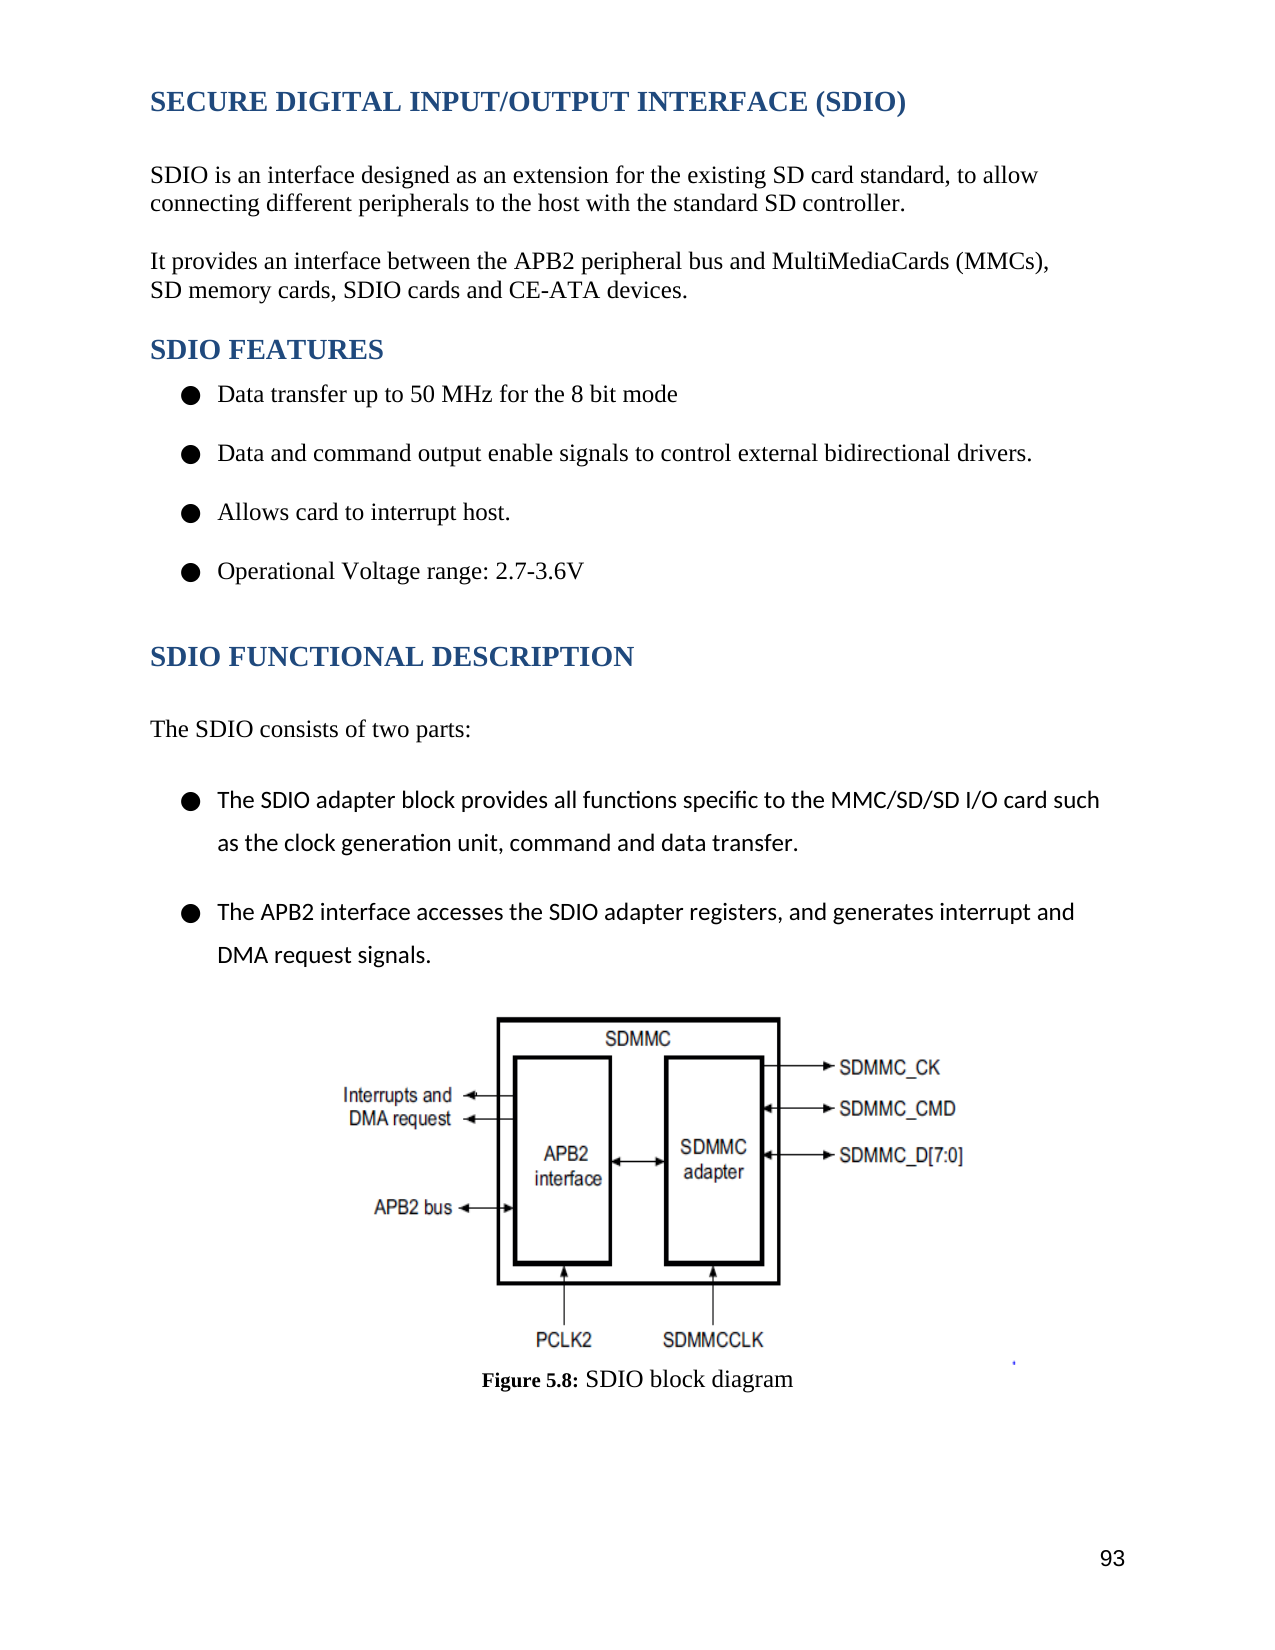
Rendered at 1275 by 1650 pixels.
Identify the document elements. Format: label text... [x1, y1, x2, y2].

subtitle SECURE DIGITAL INPUT/OUTPUT INTERFACE (SDIO) [150, 84, 1089, 118]
list Allows card to interrupt host. [179, 483, 1125, 535]
list Operational Voltage range: 2.7-3.6V [179, 542, 1125, 593]
list The SDIO adapter block provides all functions specific to the MMC/SD/SD I/O card such as the clock generation unit, command and data transfer. [179, 771, 1125, 858]
text The SDIO consists of two parts: [150, 714, 1125, 743]
picture [259, 994, 1016, 1365]
list Data transfer up to 50 MHz for the 8 bit mode [179, 366, 1125, 417]
text Figure 5.8: SDIO block diagram [150, 1364, 1125, 1393]
text SDIO is an interface designed as an extension for the existing SD card standard, to allow connecting different peripherals to the host with the standard SD controller. [150, 160, 1125, 217]
text It provides an interface between the APB2 peripheral bus and MultiMediaCards (MMCs), [150, 246, 1125, 275]
text SD memory cards, SDIO cards and CE-ATA devices. [150, 275, 1125, 303]
subtitle SDIO FUNCTIONAL DESCRIPTION [150, 639, 1089, 672]
list The APB2 interface accesses the SDIO adapter registers, and generates interrupt and DMA request signals. [179, 883, 1125, 969]
list Data and command output enable signals to control external bidirectional drivers. [179, 424, 1125, 476]
text SDIO FEATURES [150, 332, 1125, 366]
